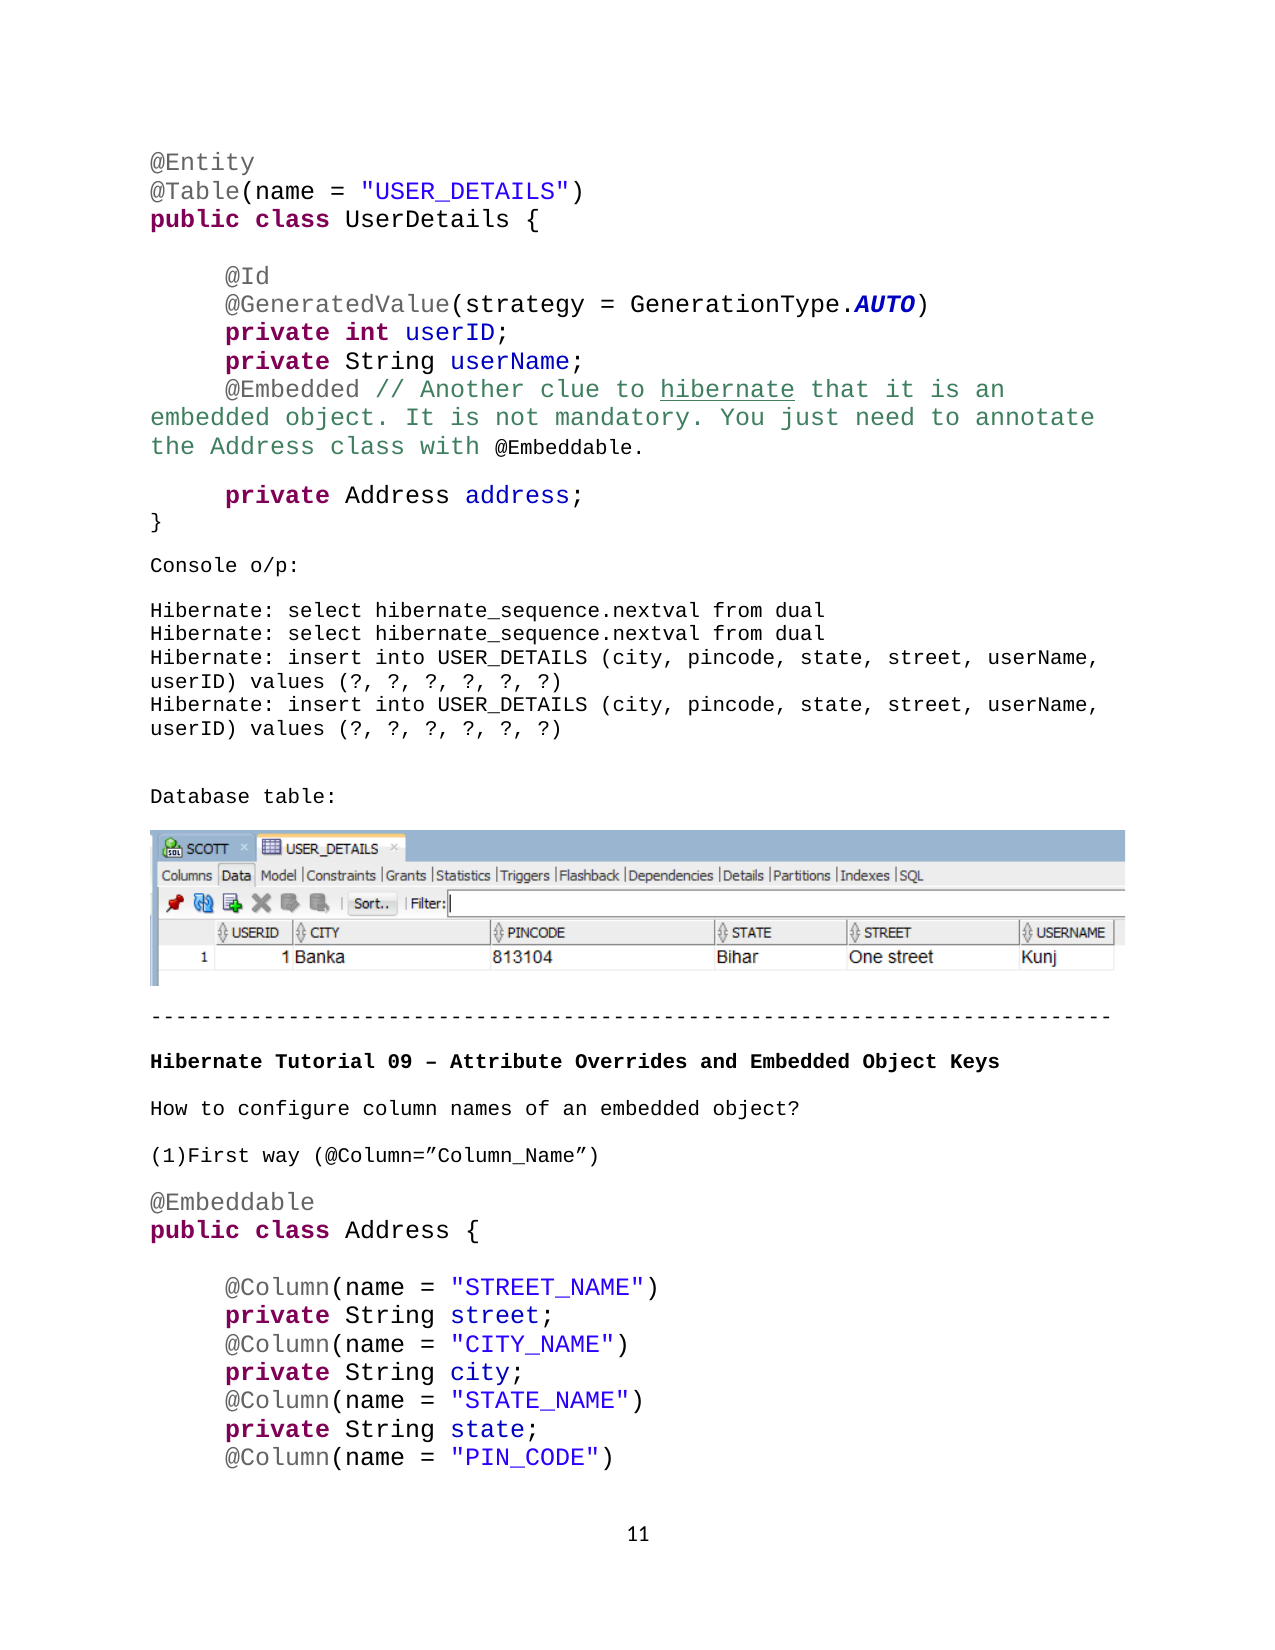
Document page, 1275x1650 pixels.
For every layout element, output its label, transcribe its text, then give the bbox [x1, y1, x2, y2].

text Hibernate: insert into USER_DETAILS (city, pincode, state, street, userName, userID) values (?, ?, ?, ?, ?, ?) [150, 694, 1125, 742]
text public class Address { [150, 1218, 1125, 1246]
text private String street; [150, 1303, 1125, 1331]
text Hibernate: select hibernate_sequence.nextval from dual [150, 600, 1125, 623]
text Hibernate: select hibernate_sequence.nextval from dual [150, 623, 1125, 647]
text private String city; [150, 1360, 1125, 1388]
text @Embedded // Another clue to hibernate that it is an embedded object. It is not mandatory. You just need to annotate the Address class with @Embeddable. [150, 377, 1125, 462]
text @GeneratedValue(strategy = GenerationType.AUTO) [150, 292, 1125, 320]
text private int userID; [150, 320, 1125, 348]
text @Column(name = "STREET_NAME") [150, 1275, 1125, 1303]
text @Table(name = "USER_DETAILS") [150, 178, 1125, 207]
text @Entity [150, 150, 1125, 178]
text private String state; [150, 1416, 1125, 1445]
text Hibernate: insert into USER_DETAILS (city, pincode, state, street, userName, userID) values (?, ?, ?, ?, ?, ?) [150, 647, 1125, 694]
text ----------------------------------------------------------------------------- [150, 1006, 1125, 1030]
text @Id [150, 263, 1125, 292]
text Hibernate Tutorial 09 – Attribute Overrides and Embedded Object Keys [150, 1051, 1125, 1074]
text (1)First way (@Column=”Column_Name”) [150, 1145, 1125, 1169]
text private String userName; [150, 348, 1125, 377]
text private Address address; [150, 482, 1125, 511]
text @Embeddable [150, 1190, 1125, 1218]
text @Column(name = "PIN_CODE") [150, 1445, 1125, 1473]
text How to configure column names of an embedded object? [150, 1098, 1125, 1122]
text @Column(name = "CITY_NAME") [150, 1331, 1125, 1360]
text } [150, 511, 1125, 534]
text public class UserDetails { [150, 207, 1125, 235]
text @Column(name = "STATE_NAME") [150, 1388, 1125, 1416]
text Database table: [150, 786, 1125, 810]
picture [150, 830, 1125, 986]
text Console o/p: [150, 555, 1125, 579]
